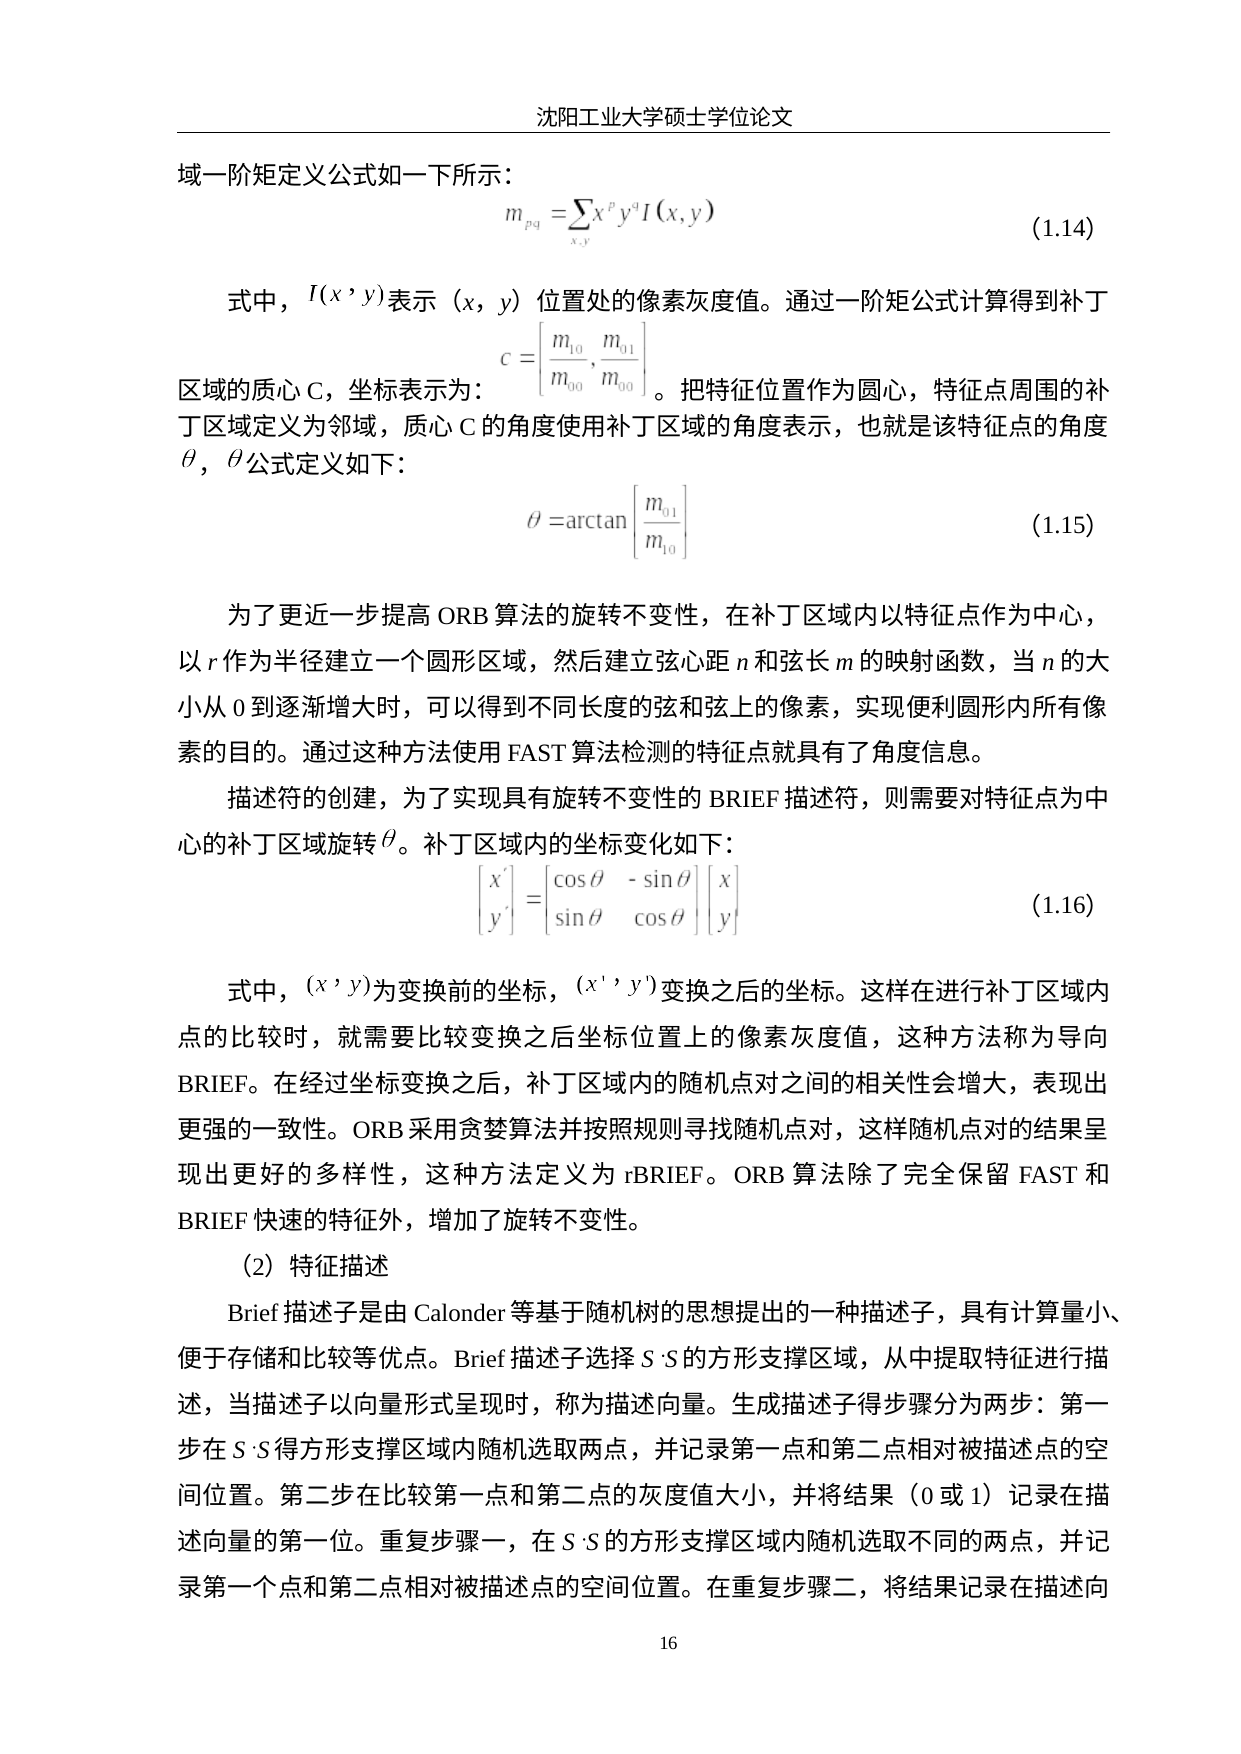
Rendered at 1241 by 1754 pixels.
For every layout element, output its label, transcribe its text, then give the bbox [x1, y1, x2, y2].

text （2）特征描述 [177, 1239, 1110, 1285]
text 描述符的创建，为了实现具有旋转不变性的BRIEF描述符，则需要对特征点为中心的补丁区域旋转。补丁区域内的坐标变化如下： [177, 771, 1110, 863]
text （1.16） [177, 863, 1110, 946]
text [177, 148, 1110, 193]
text 为了更近一步提高ORB算法的旋转不变性，在补丁区域内以特征点作为中心，以r作为半径建立一个圆形区域，然后建立弦心距n和弦长m的映射函数，当n的大小从0到逐渐增大时，可以得到不同长度的弦和弦上的像素，实现便利圆形内所有像素的目的。通过这种方法使用FAST算法检测的特征点就具有了角度信息。 [177, 588, 1110, 771]
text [177, 1285, 1110, 1606]
text 式中，为变换前的坐标，变换之后的坐标。这样在进行补丁区域内点的比较时，就需要比较变换之后坐标位置上的像素灰度值，这种方法称为导向BRIEF。在经过坐标变换之后，补丁区域内的随机点对之间的相关性会增大，表现出更强的一致性。ORB采用贪婪算法并按照规则寻找随机点对，这样随机点对的结果呈现出更好的多样性，这种方法定义为rBRIEF。ORB算法除了完全保留FAST和BRIEF快速的特征外，增加了旋转不变性。 [177, 964, 1110, 1239]
text 式中，表示（x，y）位置处的像素灰度值。通过一阶矩公式计算得到补丁区域的质心C，坐标表示为：。把特征位置作为圆心，特征点周围的补丁区域定义为邻域，质心C的角度使用补丁区域的角度表示，也就是该特征点的角度，公式定义如下： [177, 279, 1110, 481]
text （1.15） [177, 481, 1110, 569]
text （1.14） [177, 193, 1110, 261]
